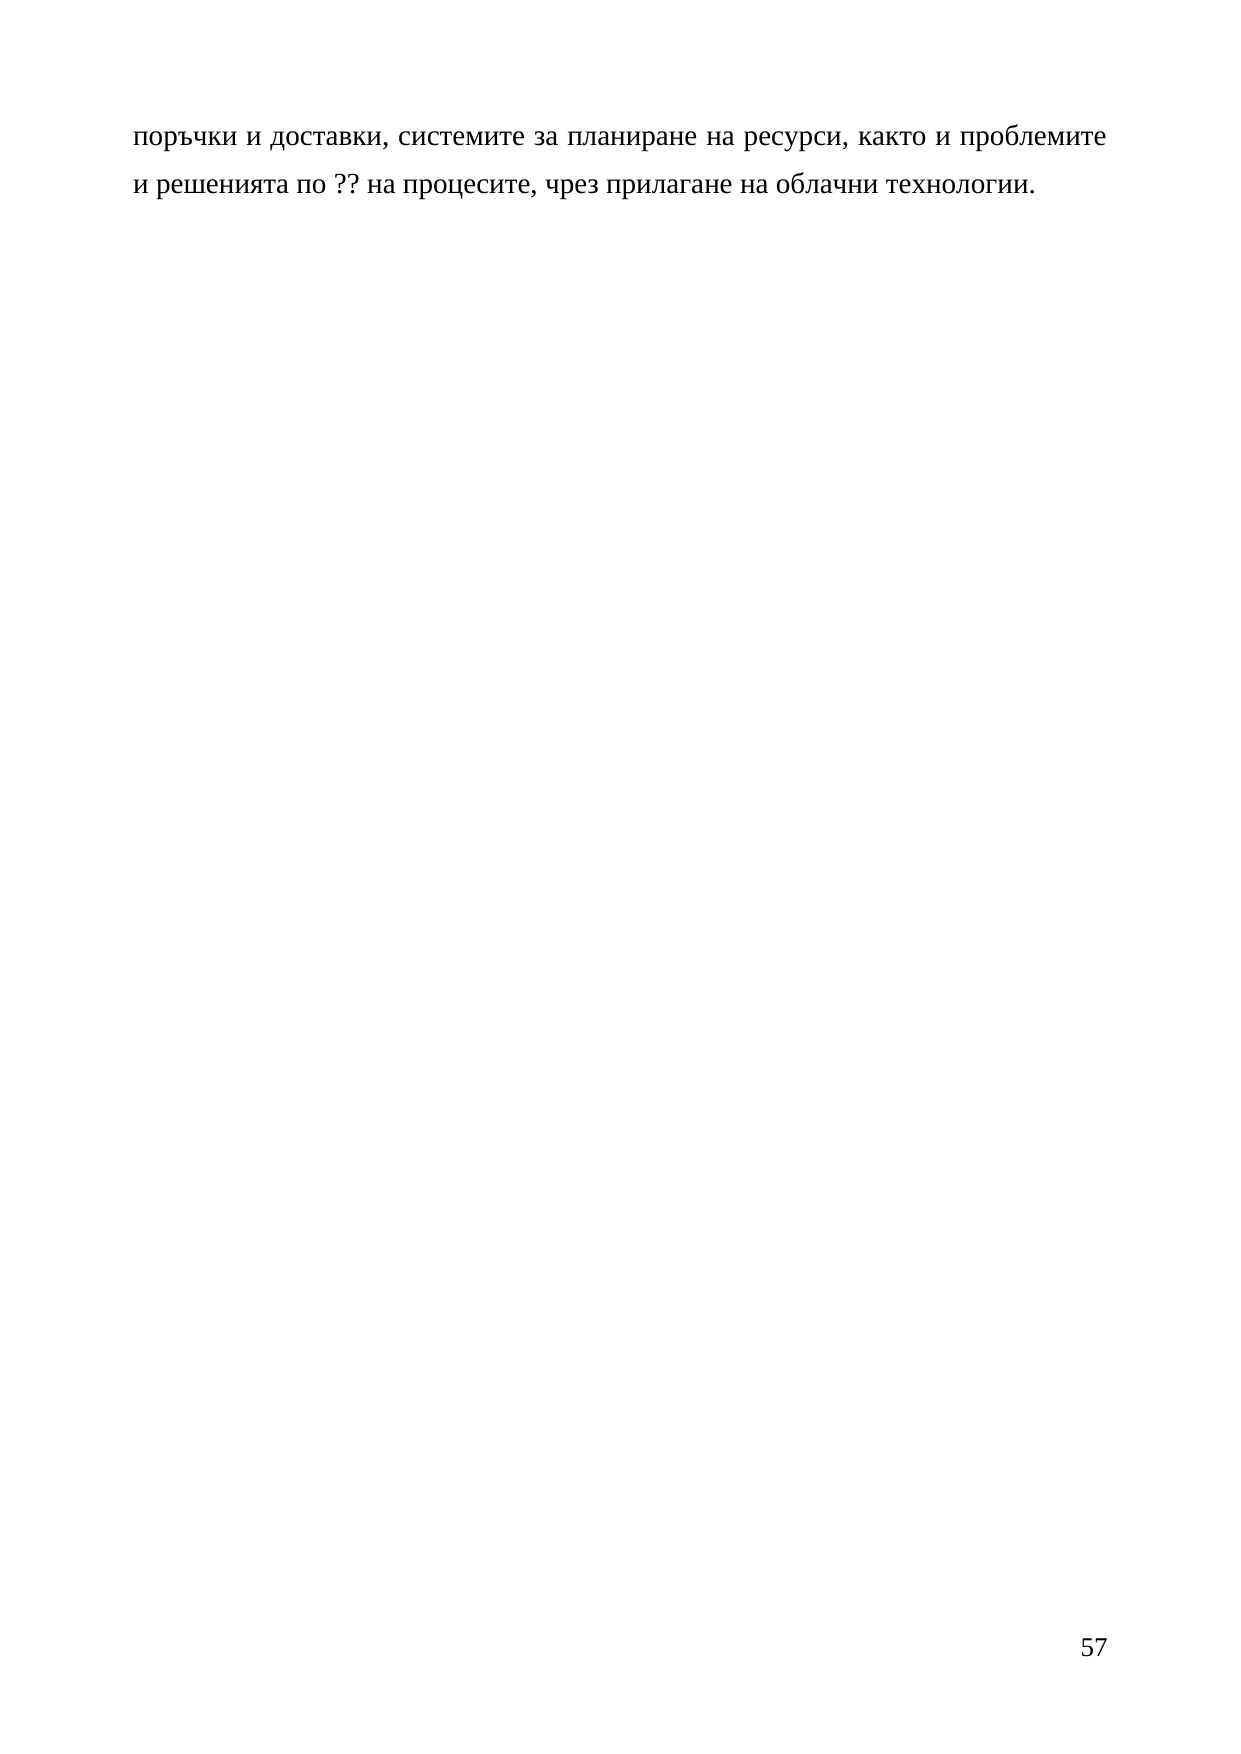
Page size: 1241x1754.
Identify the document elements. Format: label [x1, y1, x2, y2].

list [133, 118, 1107, 200]
